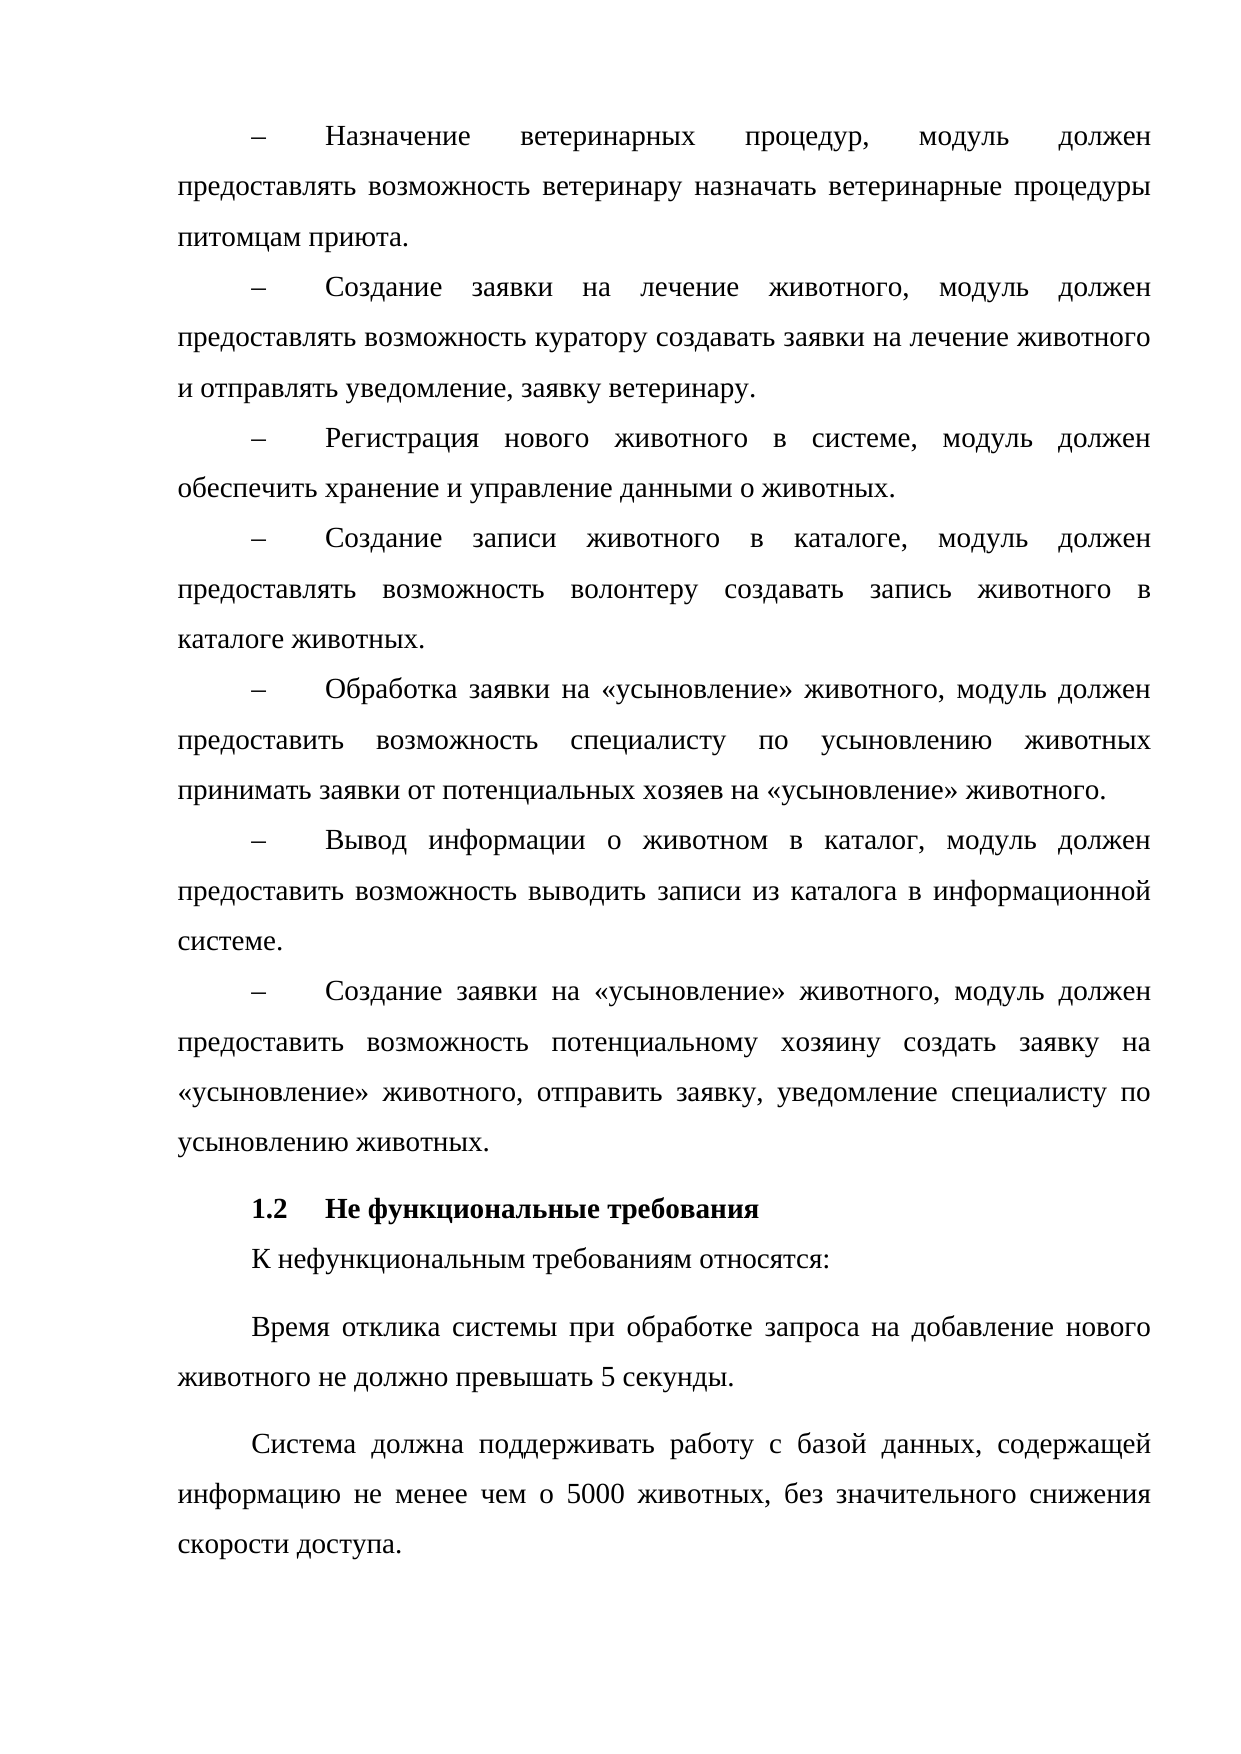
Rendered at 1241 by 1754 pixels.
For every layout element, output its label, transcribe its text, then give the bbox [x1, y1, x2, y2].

list Вывод информации о животном в каталог, модуль должен предоставить возможность выводить записи из каталога в информационной системе. [177, 822, 1152, 957]
list Создание записи животного в каталоге, модуль должен предоставлять возможность волонтеру создавать запись животного в каталоге животных. [177, 521, 1152, 655]
subtitle Не функциональные требования [177, 1191, 1152, 1225]
list Обработка заявки на «усыновление» животного, модуль должен предоставить возможность специалисту по усыновлению животных принимать заявки от потенциальных хозяев на «усыновление» животного. [177, 672, 1152, 806]
text Система должна поддерживать работу с базой данных, содержащей информацию не менее чем о 5000 животных, без значительного снижения скорости доступа. [177, 1426, 1152, 1560]
list Регистрация нового животного в системе, модуль должен обеспечить хранение и управление данными о животных. [177, 420, 1152, 504]
text К нефункциональным требованиям относятся: [177, 1242, 1152, 1275]
list Создание заявки на «усыновление» животного, модуль должен предоставить возможность потенциальному хозяину создать заявку на «усыновление» животного, отправить заявку, уведомление специалисту по усыновлению животных. [177, 973, 1152, 1158]
text Время отклика системы при обработке запроса на добавление нового животного не должно превышать 5 секунды. [177, 1309, 1152, 1392]
list Назначение ветеринарных процедур, модуль должен предоставлять возможность ветеринару назначать ветеринарные процедуры питомцам приюта. [177, 118, 1152, 252]
list Создание заявки на лечение животного, модуль должен предоставлять возможность куратору создавать заявки на лечение животного и отправлять уведомление, заявку ветеринару. [177, 269, 1152, 403]
